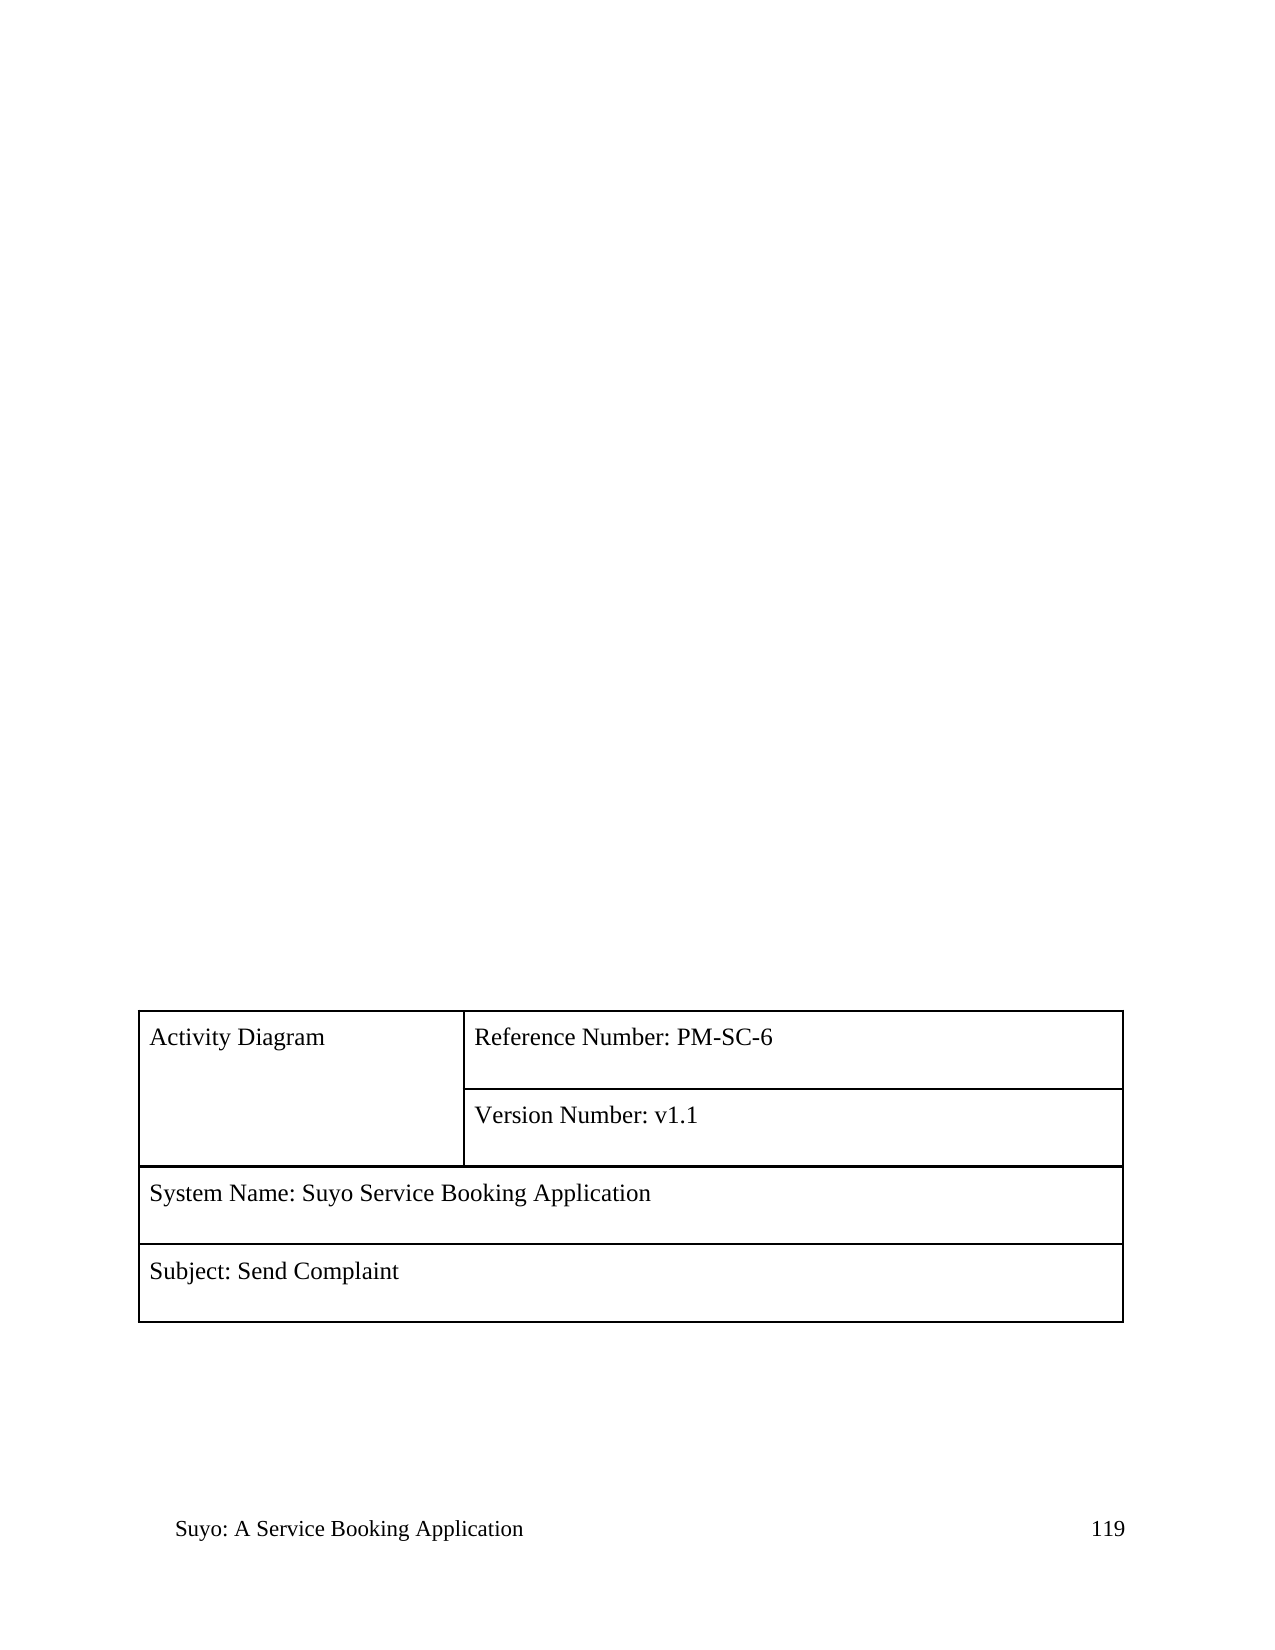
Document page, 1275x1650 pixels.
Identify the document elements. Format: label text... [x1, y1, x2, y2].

table_header Activity Diagram [140, 1012, 463, 1165]
table_header Reference Number: PM-SC-6 [465, 1012, 1122, 1087]
table_cell Subject: Send Complaint [140, 1245, 1122, 1321]
table_cell Version Number: v1.1 [465, 1090, 1122, 1165]
table_cell System Name: Suyo Service Booking Application [140, 1168, 1122, 1243]
